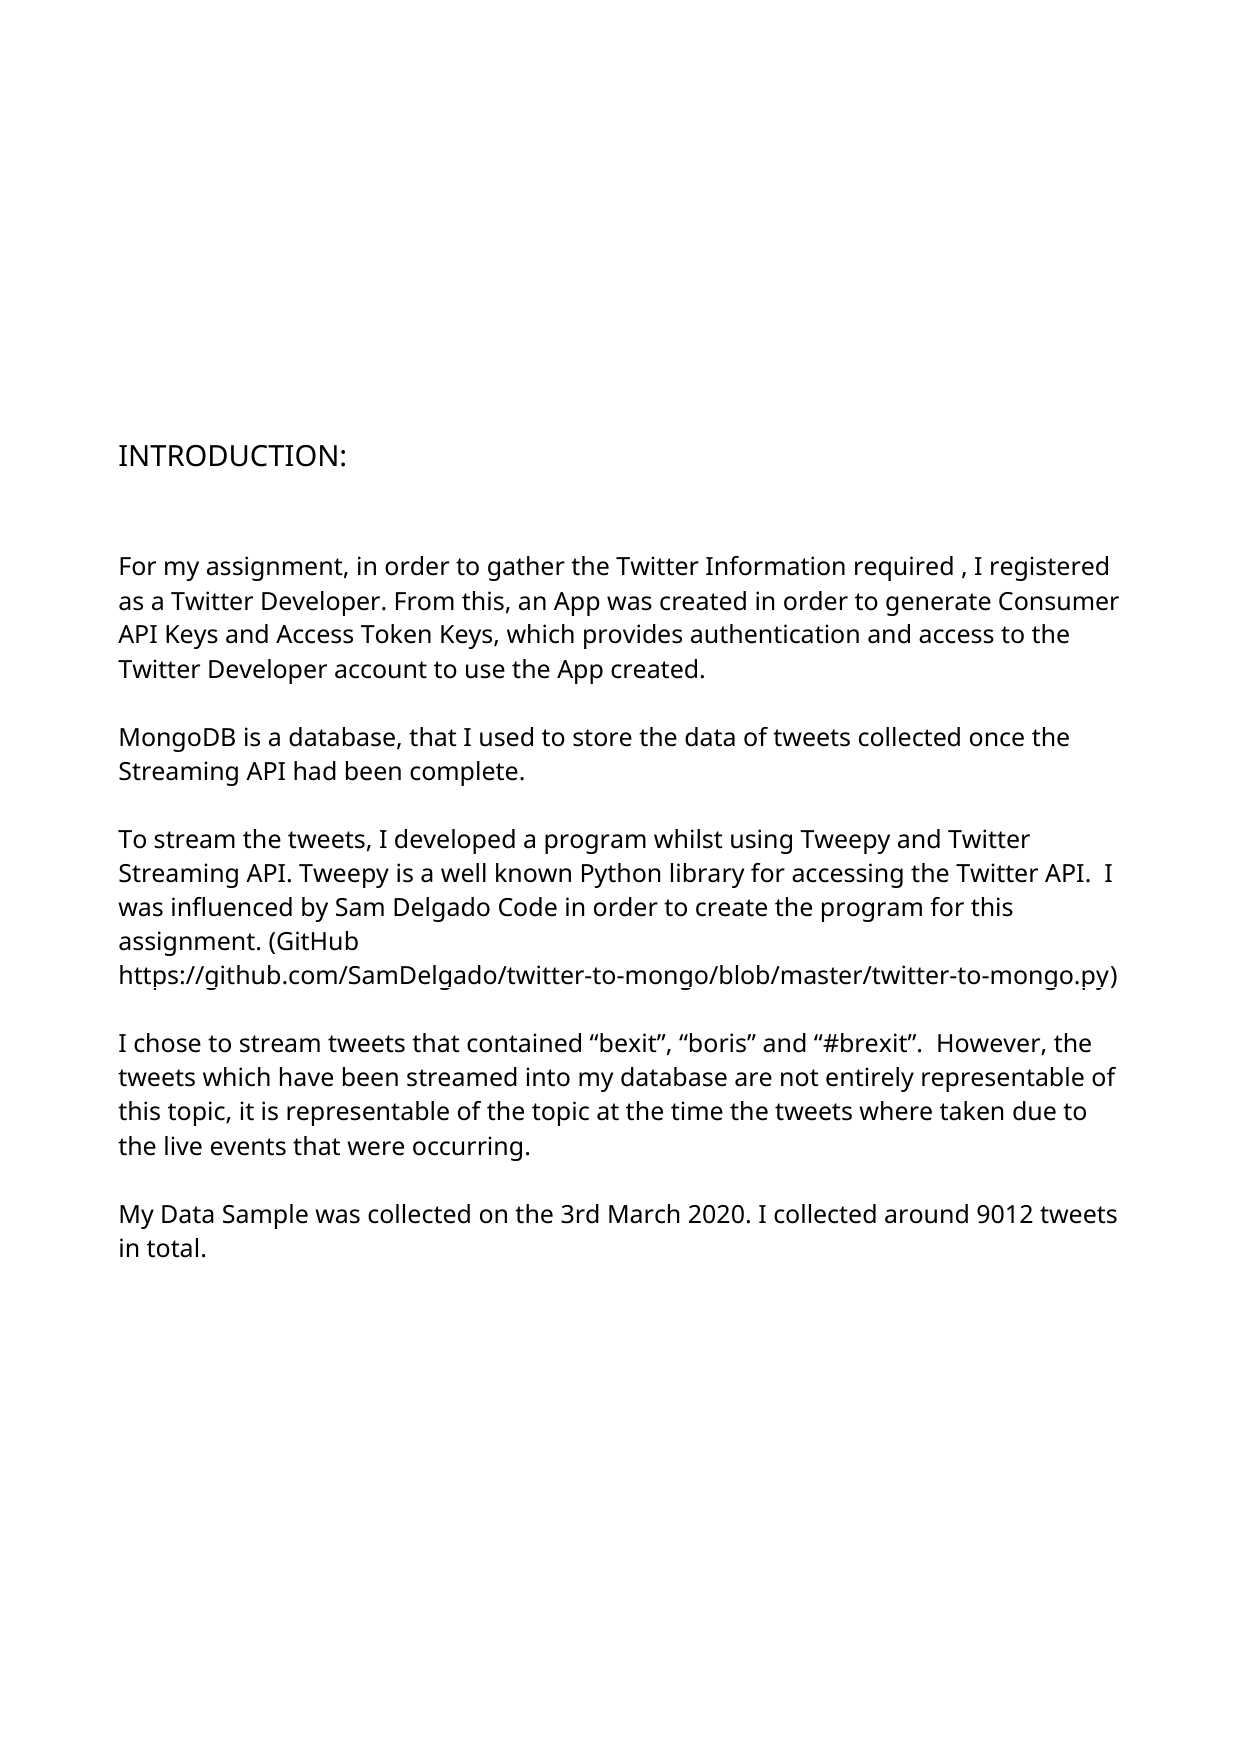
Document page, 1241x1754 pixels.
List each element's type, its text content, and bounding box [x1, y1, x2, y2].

text My Data Sample was collected on the 3rd March 2020. I collected around 9012 tweets in total. [118, 1196, 1122, 1264]
text To stream the tweets, I developed a program whilst using Tweepy and Twitter Streaming API. Tweepy is a well known Python library for accessing the Twitter API. I was influenced by Sam Delgado Code in order to create the program for this assignment. (GitHub https://github.com/SamDelgado/twitter-to-mongo/blob/master/twitter-to-mongo.py) [118, 822, 1122, 992]
text MongoDB is a database, that I used to store the data of tweets collected once the Streaming API had been complete. [118, 719, 1122, 787]
text I chose to stream tweets that contained “bexit”, “boris” and “#brexit”. However, the tweets which have been streamed into my database are not entirely representable of this topic, it is representable of the topic at the time the tweets where taken due to the live events that were occurring. [118, 1026, 1122, 1162]
text For my assignment, in order to gather the Twitter Information required , I registered as a Twitter Developer. From this, an App was created in order to generate Consumer API Keys and Access Token Keys, which provides authentication and access to the Twitter Developer account to use the App created. [118, 549, 1122, 685]
text INTRODUCTION: [118, 436, 1122, 475]
